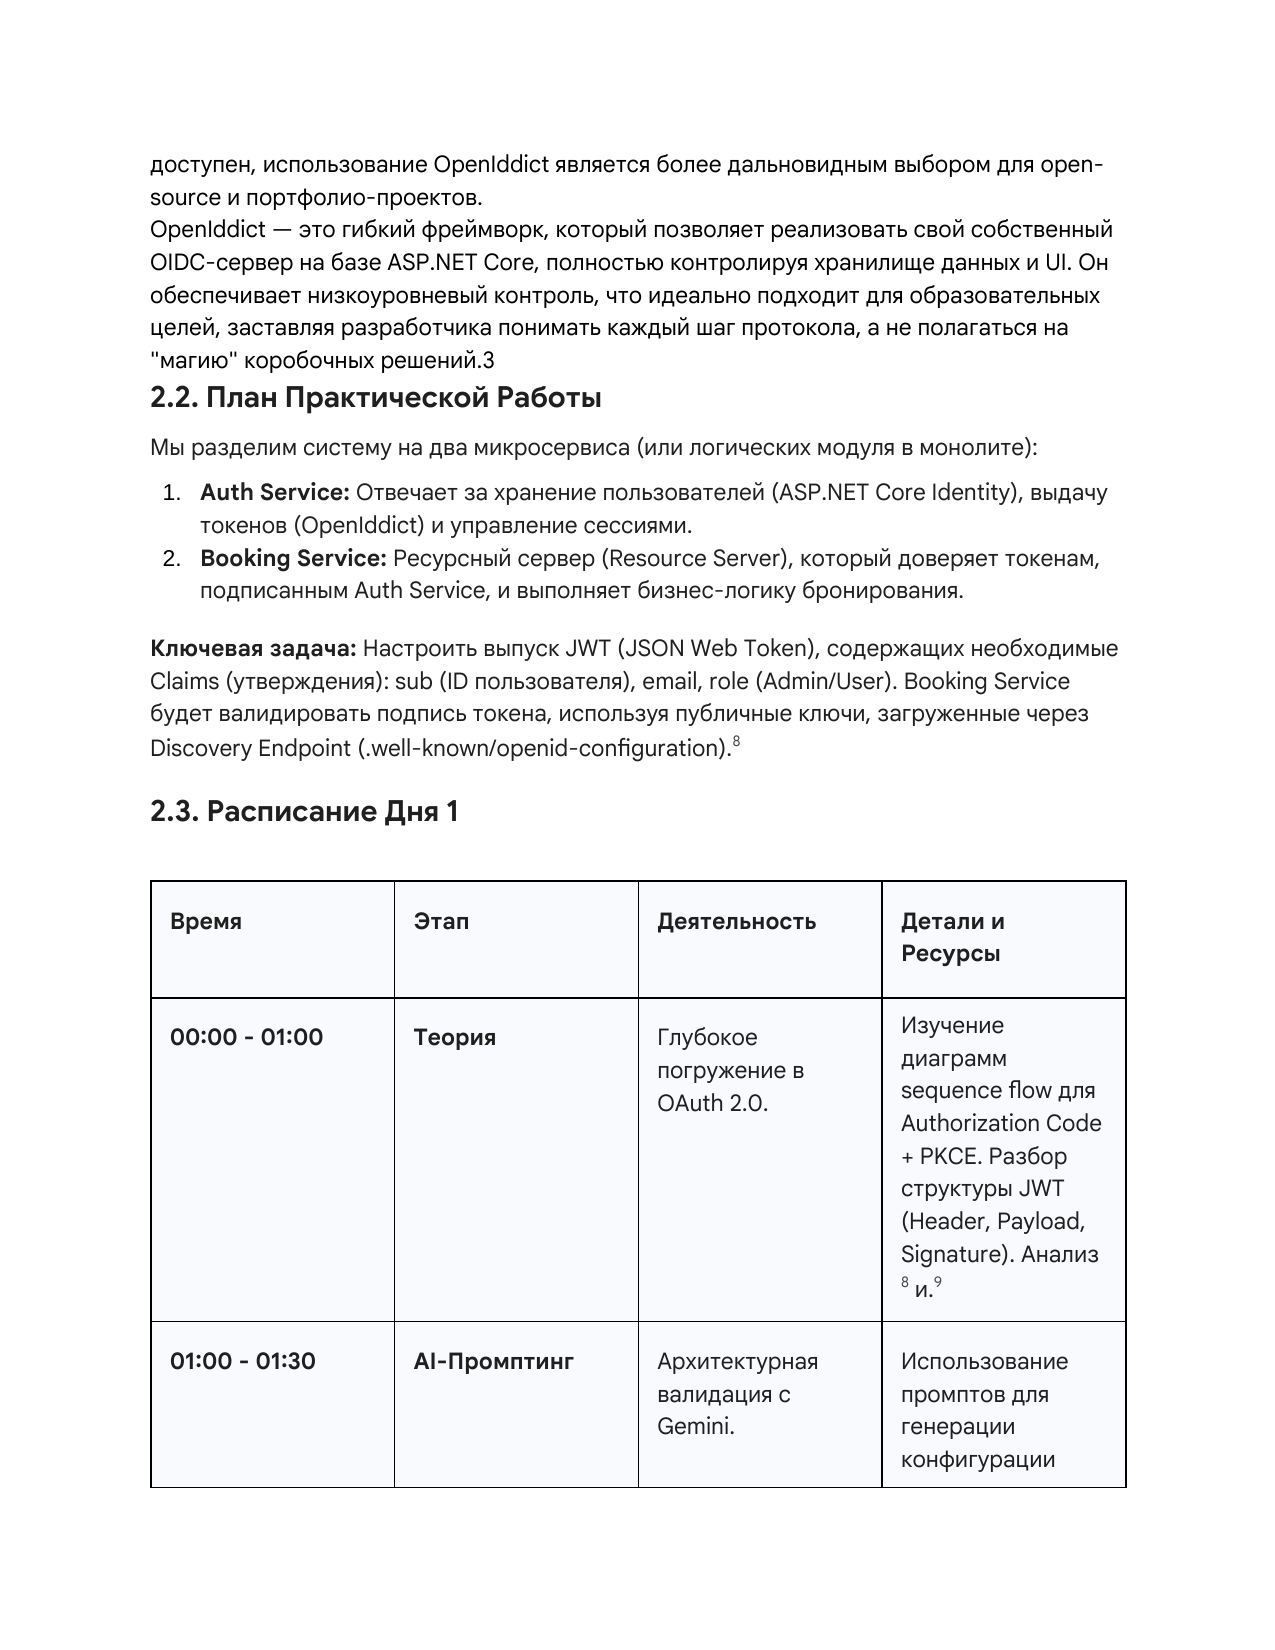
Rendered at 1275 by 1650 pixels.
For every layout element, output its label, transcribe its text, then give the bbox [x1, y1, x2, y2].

table_header Деятельность [639, 882, 881, 997]
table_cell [883, 1322, 1125, 1487]
table_cell AI-Промптинг [395, 1322, 638, 1487]
text OpenIddict — это гибкий фреймворк, который позволяет реализовать свой собственный OIDC-сервер на базе ASP.NET Core, полностью контролируя хранилище данных и UI. Он обеспечивает низкоуровневый контроль, что идеально подходит для образовательных целей, заставляя разработчика понимать каждый шаг протокола, а не полагаться на "магию" коробочных решений.3 [150, 215, 1125, 375]
text Мы разделим систему на два микросервиса (или логических модуля в монолите): [150, 433, 1125, 462]
table_cell 00:00 - 01:00 [152, 999, 394, 1321]
list Auth Service: Отвечает за хранение пользователей (ASP.NET Core Identity), выдачу токенов (OpenIddict) и управление сессиями. [162, 478, 1125, 540]
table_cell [639, 1322, 881, 1487]
subtitle 2.3. Расписание Дня 1 [150, 793, 1125, 830]
table_header Детали и Ресурсы [883, 882, 1125, 997]
table_cell Теория [395, 999, 638, 1321]
table_header Этап [395, 882, 638, 997]
table_cell 01:00 - 01:30 [152, 1322, 394, 1487]
table_cell Глубокое погружение в OAuth 2.0. [639, 999, 881, 1321]
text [150, 150, 1125, 211]
list Booking Service: Ресурсный сервер (Resource Server), который доверяет токенам, подписанным Auth Service, и выполняет бизнес-логику бронирования. [162, 544, 1125, 605]
subtitle 2.2. План Практической Работы [150, 379, 1125, 416]
table_cell Изучение диаграмм sequence flow для Authorization Code + PKCE. Разбор структуры JWT (Header, Payload, Signature). Анализ 8 и.9 [883, 999, 1125, 1321]
text Ключевая задача: Настроить выпуск JWT (JSON Web Token), содержащих необходимые Claims (утверждения): sub (ID пользователя), email, role (Admin/User). Booking Service будет валидировать подпись токена, используя публичные ключи, загруженные через Discovery Endpoint (.well-known/openid-configuration).8 [150, 634, 1125, 764]
table_header Время [152, 882, 394, 997]
